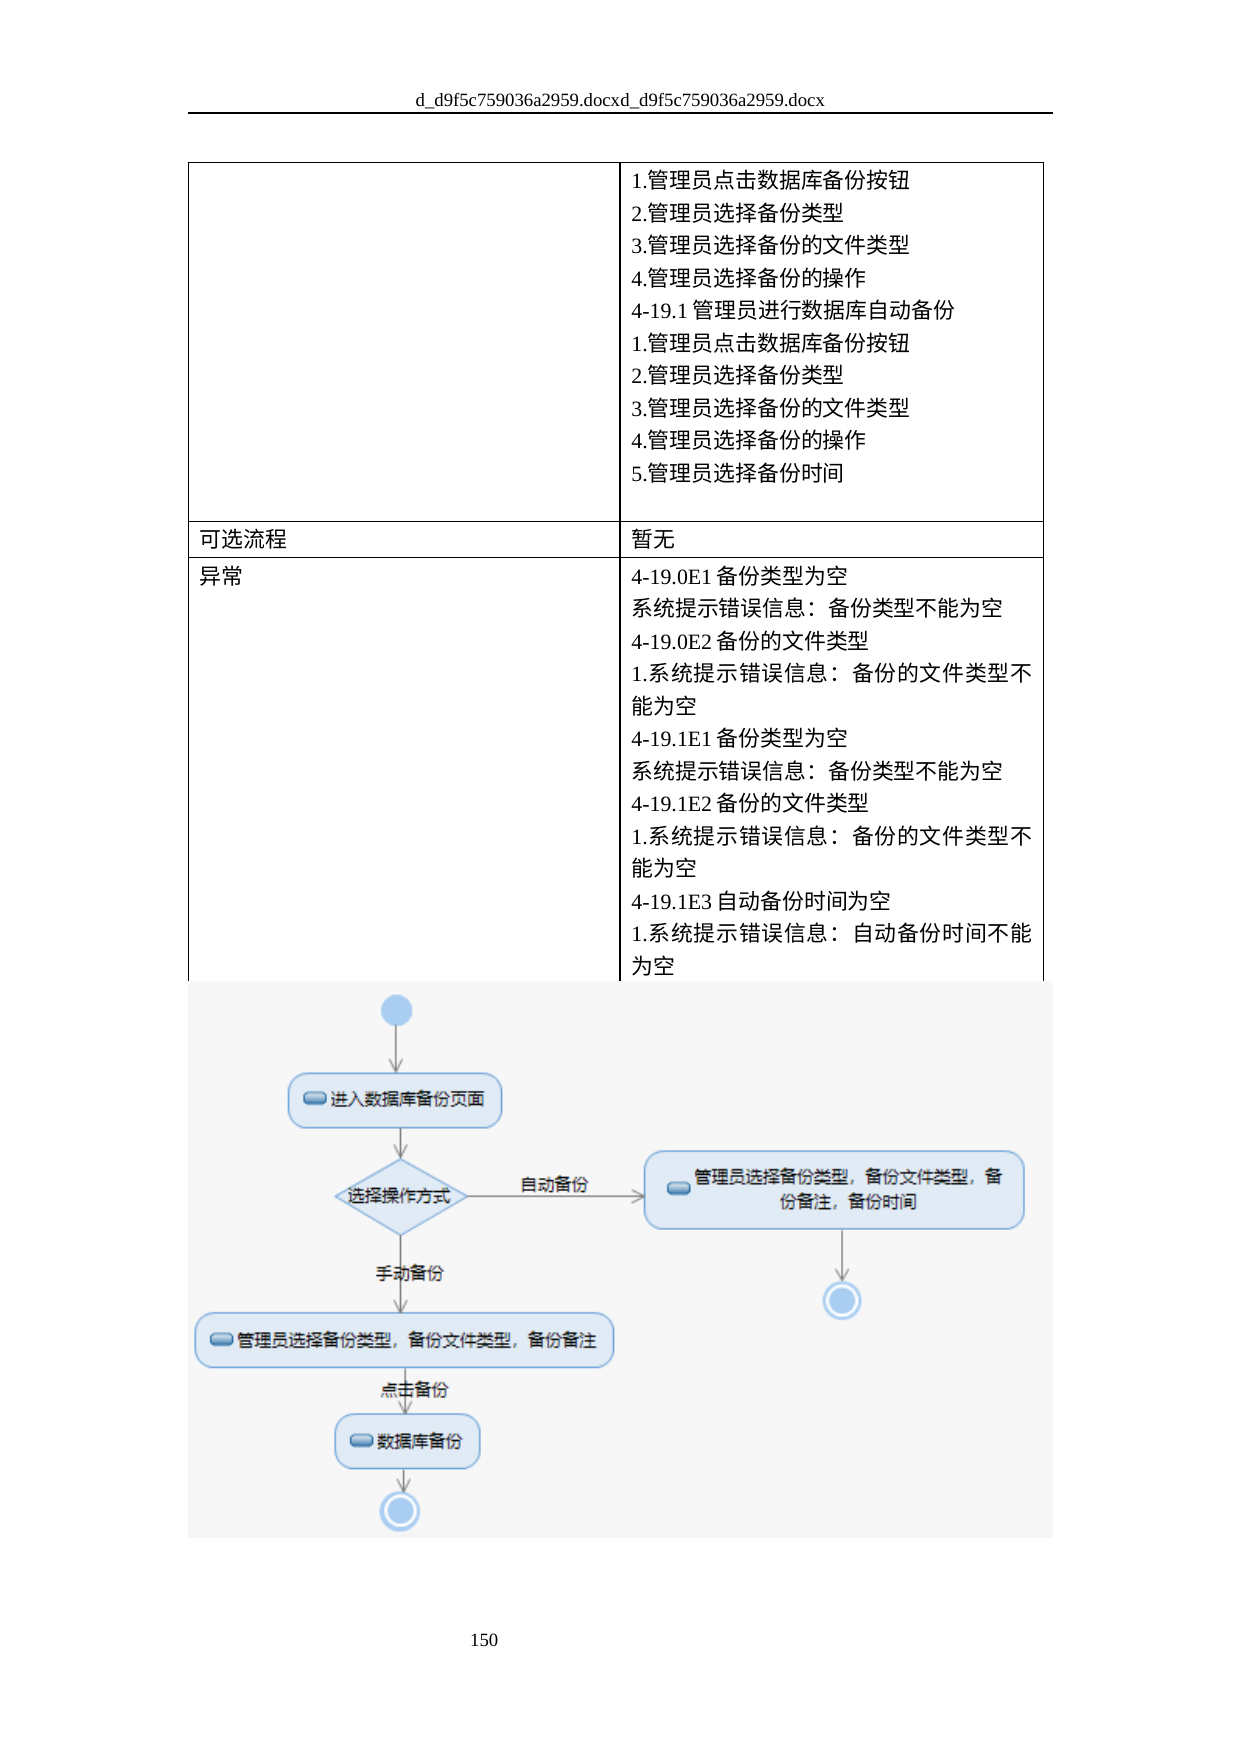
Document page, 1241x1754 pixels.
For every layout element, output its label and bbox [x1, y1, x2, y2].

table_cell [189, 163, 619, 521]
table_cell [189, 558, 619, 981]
picture [187, 981, 1053, 1538]
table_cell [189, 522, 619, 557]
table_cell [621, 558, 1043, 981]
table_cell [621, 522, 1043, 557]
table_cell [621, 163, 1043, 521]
